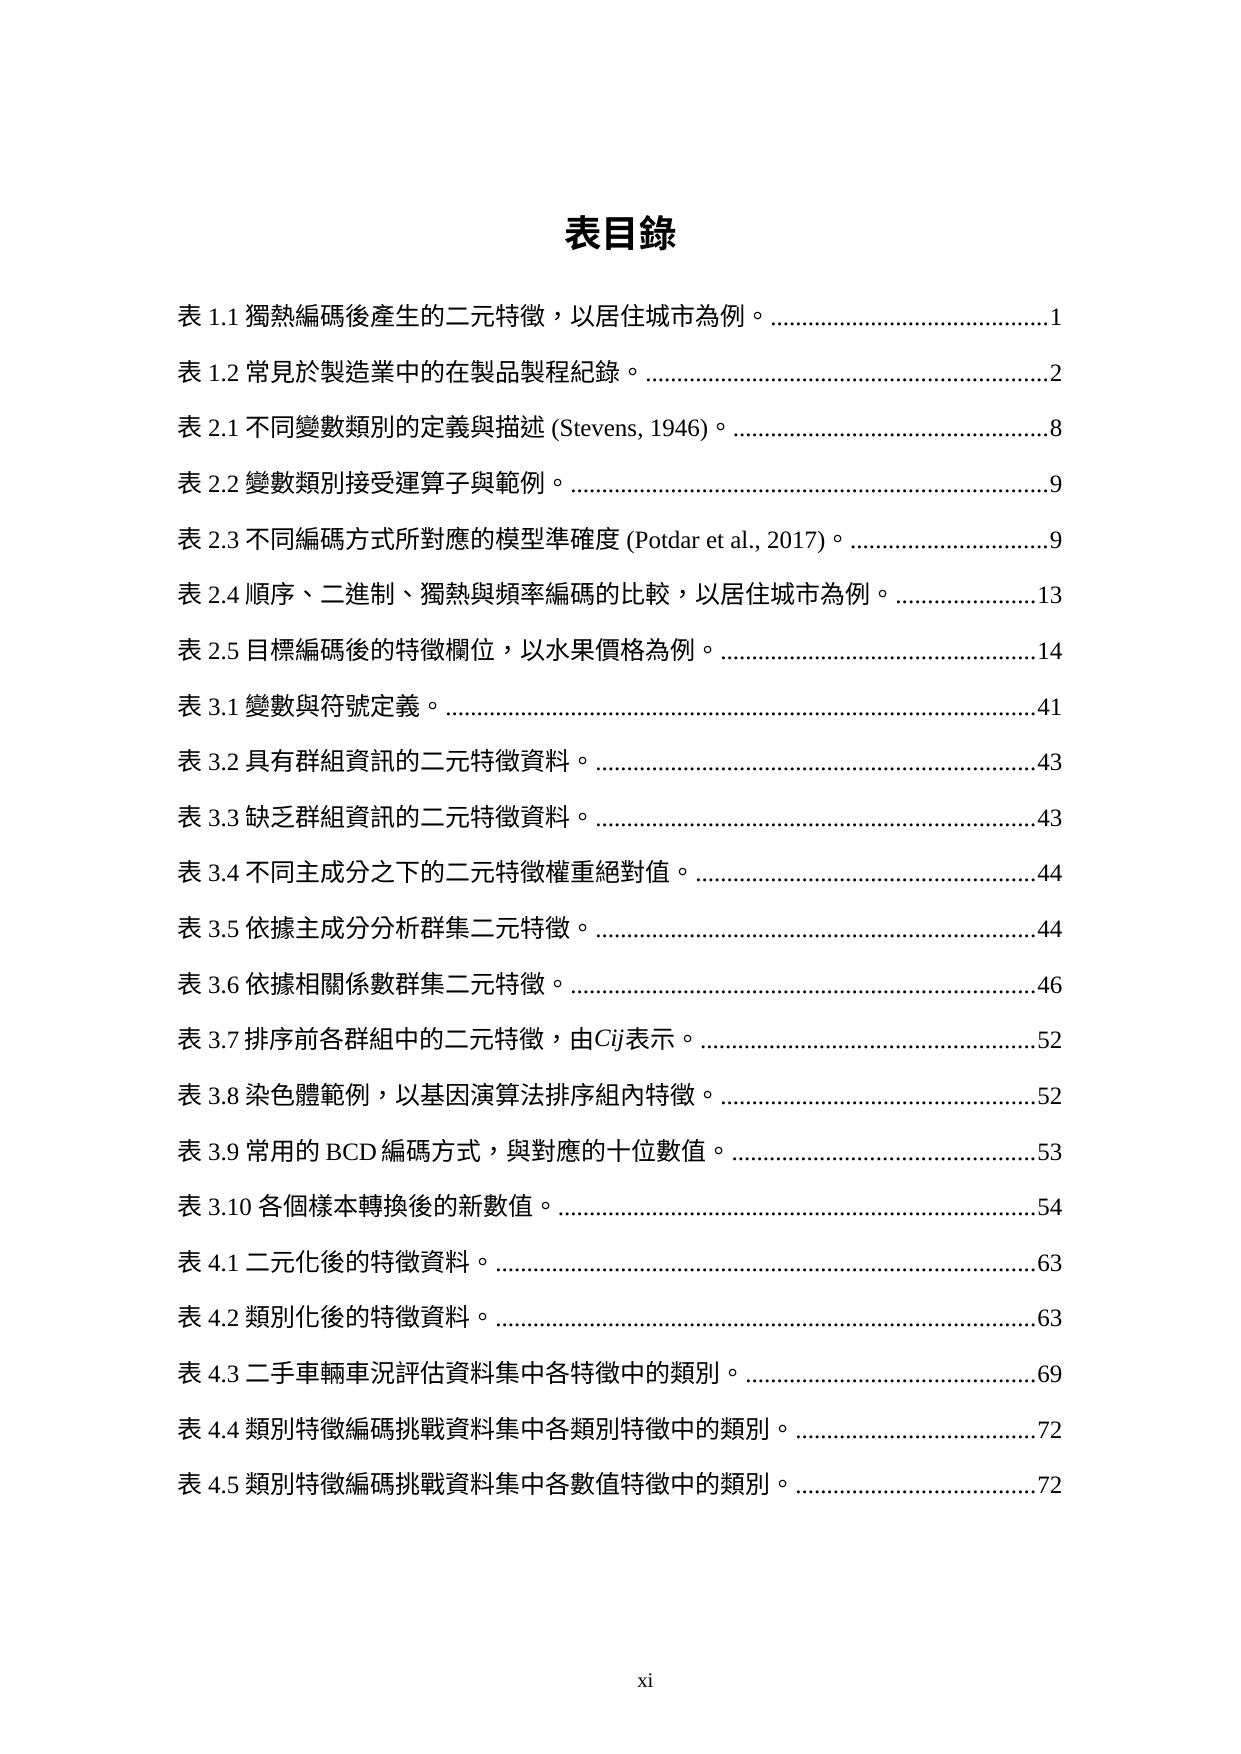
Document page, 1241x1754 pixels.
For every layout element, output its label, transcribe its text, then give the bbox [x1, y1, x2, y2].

text 表 2.4 順序、二進制、獨熱與頻率編碼的比較，以居住城市為例。 13 [177, 574, 1063, 612]
text 表 4.3 二手車輛車況評估資料集中各特徵中的類別。 69 [177, 1353, 1063, 1390]
text 表 3.4 不同主成分之下的二元特徵權重絕對值。 44 [177, 852, 1063, 890]
text 表 4.2 類別化後的特徵資料。 63 [177, 1297, 1063, 1335]
text 表 2.1 不同變數類別的定義與描述 (Stevens, 1946)。 8 [177, 407, 1063, 445]
text 表 4.5 類別特徵編碼挑戰資料集中各數值特徵中的類別。 72 [177, 1464, 1063, 1502]
text 表 3.3 缺乏群組資訊的二元特徵資料。 43 [177, 797, 1063, 834]
text 表 2.3 不同編碼方式所對應的模型準確度 (Potdar et al., 2017)。 9 [177, 518, 1063, 556]
text 表 3.7排序前各群組中的二元特徵，由表示。 52 [177, 1019, 1063, 1057]
text 表 3.8 染色體範例，以基因演算法排序組內特徵。 52 [177, 1075, 1063, 1112]
text 表 3.5 依據主成分分析群集二元特徵。 44 [177, 908, 1063, 945]
text 表 2.2 變數類別接受運算子與範例。 9 [177, 463, 1063, 500]
text 表 2.5 目標編碼後的特徵欄位，以水果價格為例。 14 [177, 630, 1063, 667]
subtitle 表目錄 [177, 194, 1063, 269]
text 表 4.1 二元化後的特徵資料。 63 [177, 1242, 1063, 1279]
text 表 3.10 各個樣本轉換後的新數值。 54 [177, 1186, 1063, 1223]
text 表 3.1 變數與符號定義。 41 [177, 685, 1063, 723]
text 表 1.1 獨熱編碼後產生的二元特徵，以居住城市為例。 1 [177, 296, 1063, 333]
text 表 1.2 常見於製造業中的在製品製程紀錄。 2 [177, 352, 1063, 389]
text 表 3.6 依據相關係數群集二元特徵。 46 [177, 963, 1063, 1001]
text 表 3.9 常用的BCD編碼方式，與對應的十位數值。 53 [177, 1130, 1063, 1168]
text 表 4.4 類別特徵編碼挑戰資料集中各類別特徵中的類別。 72 [177, 1408, 1063, 1446]
text 表 3.2 具有群組資訊的二元特徵資料。 43 [177, 741, 1063, 778]
